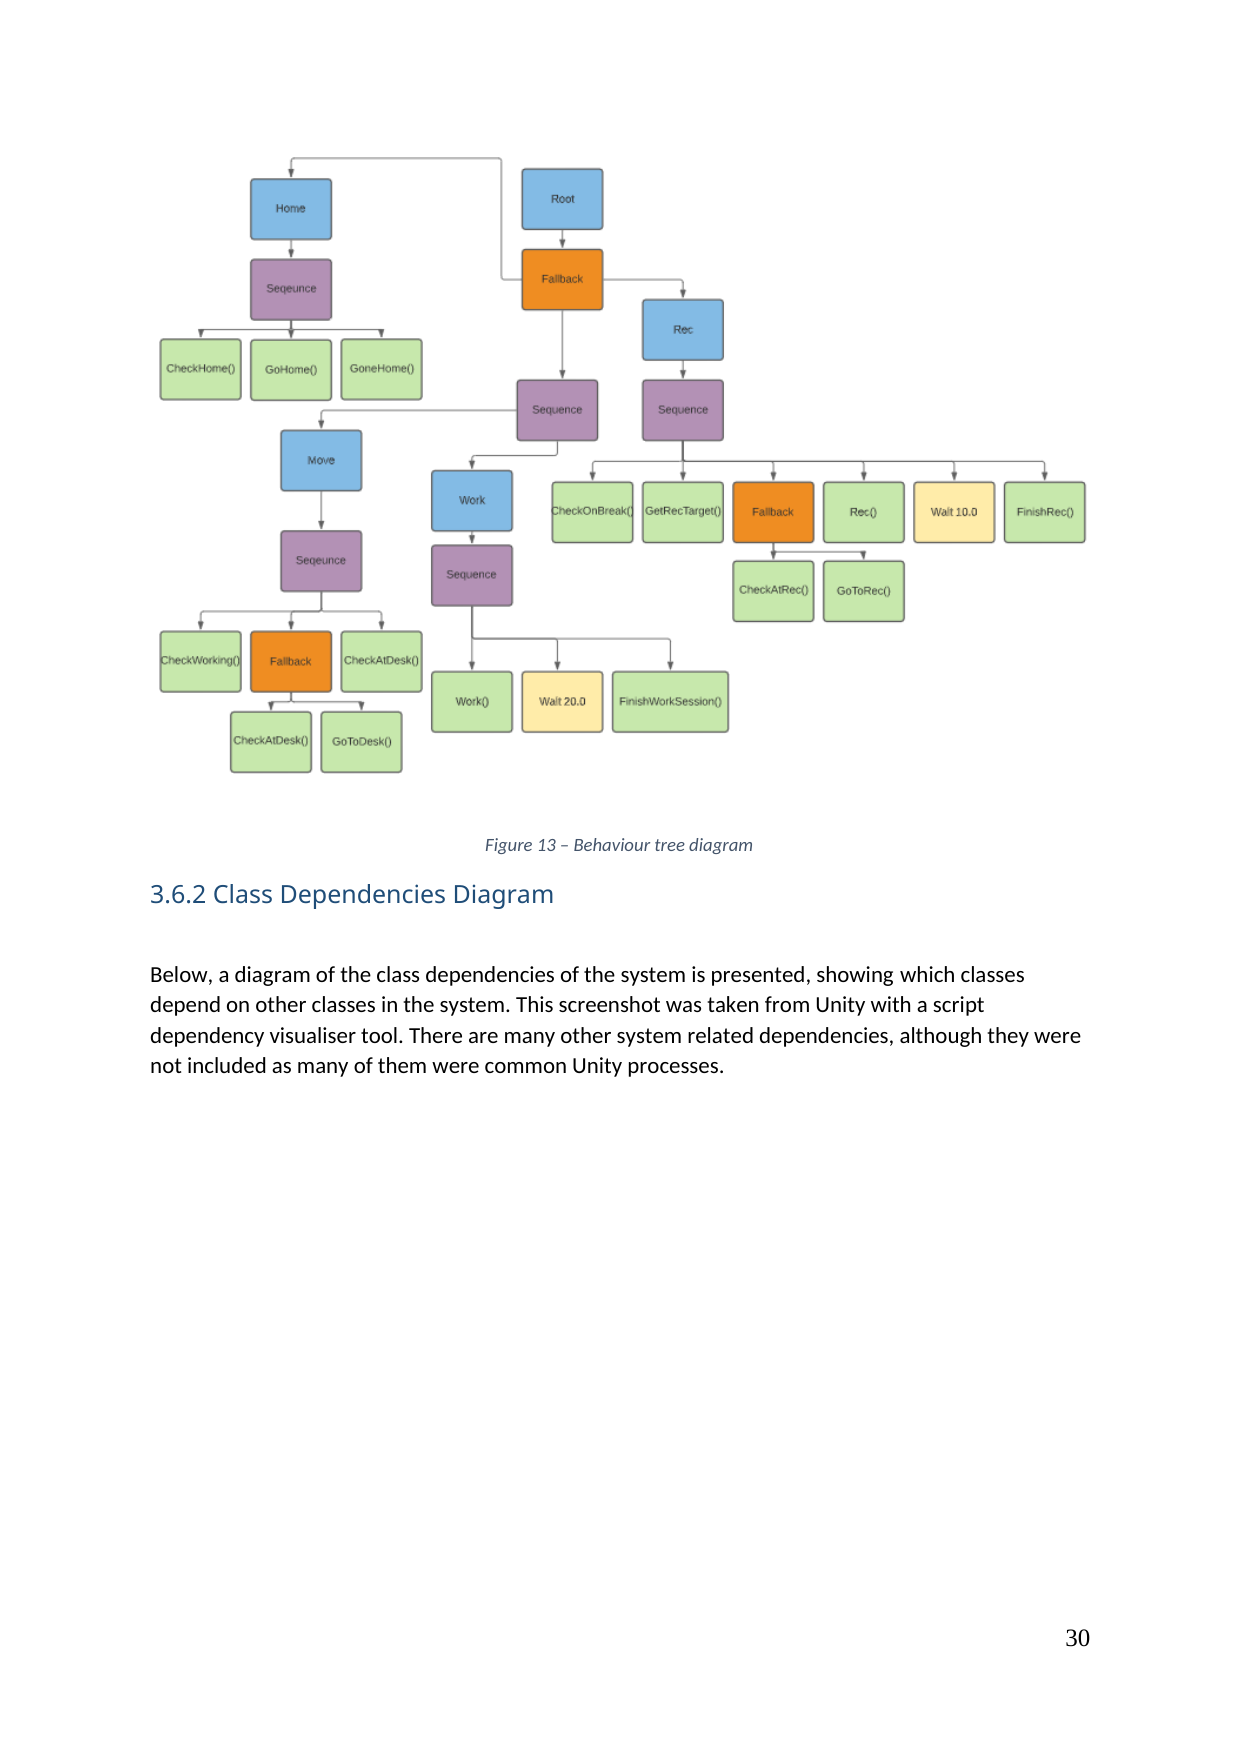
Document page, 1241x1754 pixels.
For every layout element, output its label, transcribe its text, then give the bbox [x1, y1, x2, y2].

subtitle 3.6.2 Class Dependencies Diagram [150, 877, 1090, 911]
text Below, a diagram of the class dependencies of the system is presented, showing which classes depend on other classes in the system. This screenshot was taken from Unity with a script dependency visualiser tool. There are many other system related dependencies, although they were not included as many of them were common Unity processes. [150, 960, 1090, 1079]
picture [150, 150, 1091, 814]
